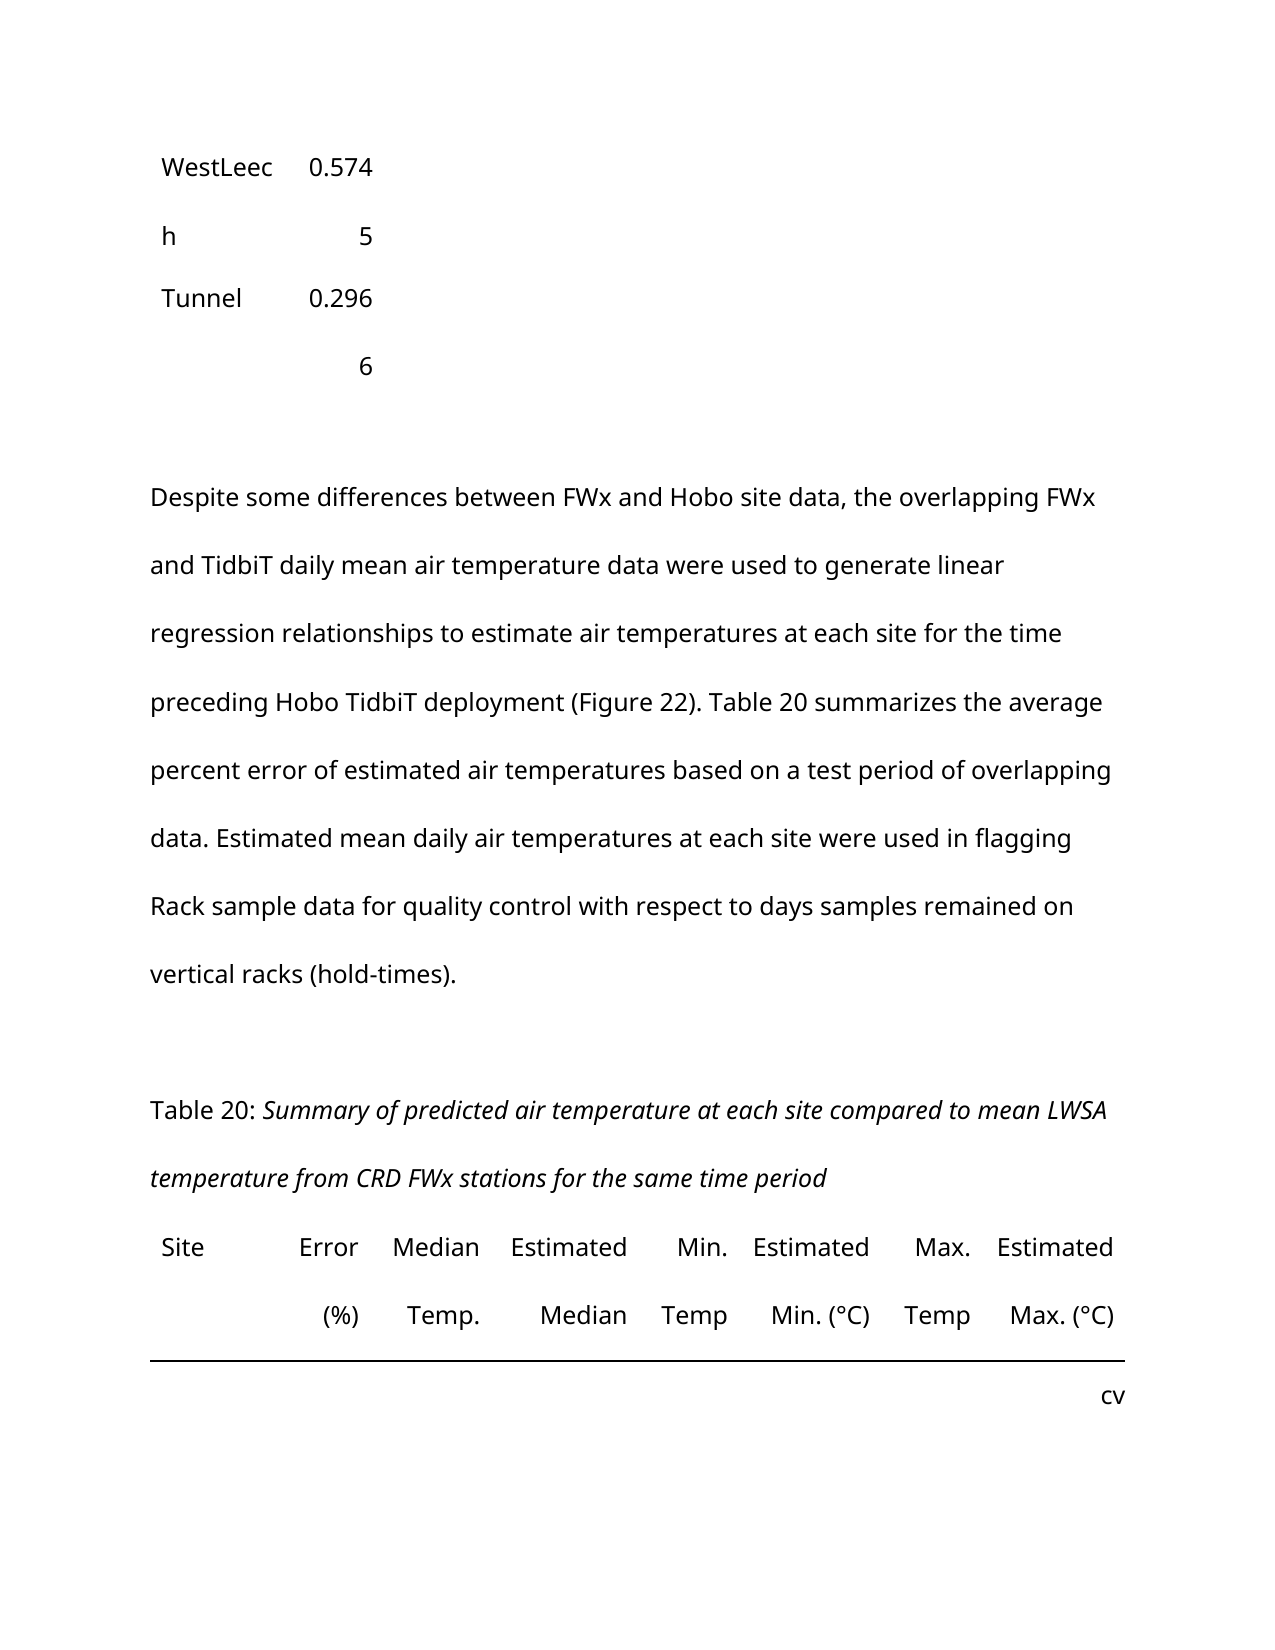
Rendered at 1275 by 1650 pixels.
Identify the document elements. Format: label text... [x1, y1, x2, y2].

table_header Error (%) [286, 1229, 370, 1360]
table_header Median Temp. (°C) [370, 1229, 491, 1360]
table_header Estimated Max. (°C) [982, 1229, 1125, 1360]
table_header Max. Temp (°C) [881, 1229, 982, 1360]
table_header Min. Temp (°C) [639, 1229, 739, 1360]
text Table 20: Summary of predicted air temperature at each site compared to mean LWSA temperature from CRD FWx stations for the same time period [150, 1093, 1125, 1195]
table_cell WestLeech [150, 150, 286, 281]
table_cell 0.2966 [286, 281, 384, 412]
table_cell 0.5745 [286, 150, 384, 281]
text Despite some differences between FWx and Hobo site data, the overlapping FWx and TidbiT daily mean air temperature data were used to generate linear regression relationships to estimate air temperatures at each site for the time preceding Hobo TidbiT deployment (Figure 22). Table 20 summarizes the average percent error of estimated air temperatures based on a test period of overlapping data. Estimated mean daily air temperatures at each site were used in flagging Rack sample data for quality control with respect to days samples remained on vertical racks (hold-times). [150, 480, 1125, 991]
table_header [491, 1229, 639, 1360]
table_cell Tunnel [150, 281, 286, 412]
table_header Site [150, 1229, 286, 1360]
table_header Estimated Min. (°C) [739, 1229, 881, 1360]
